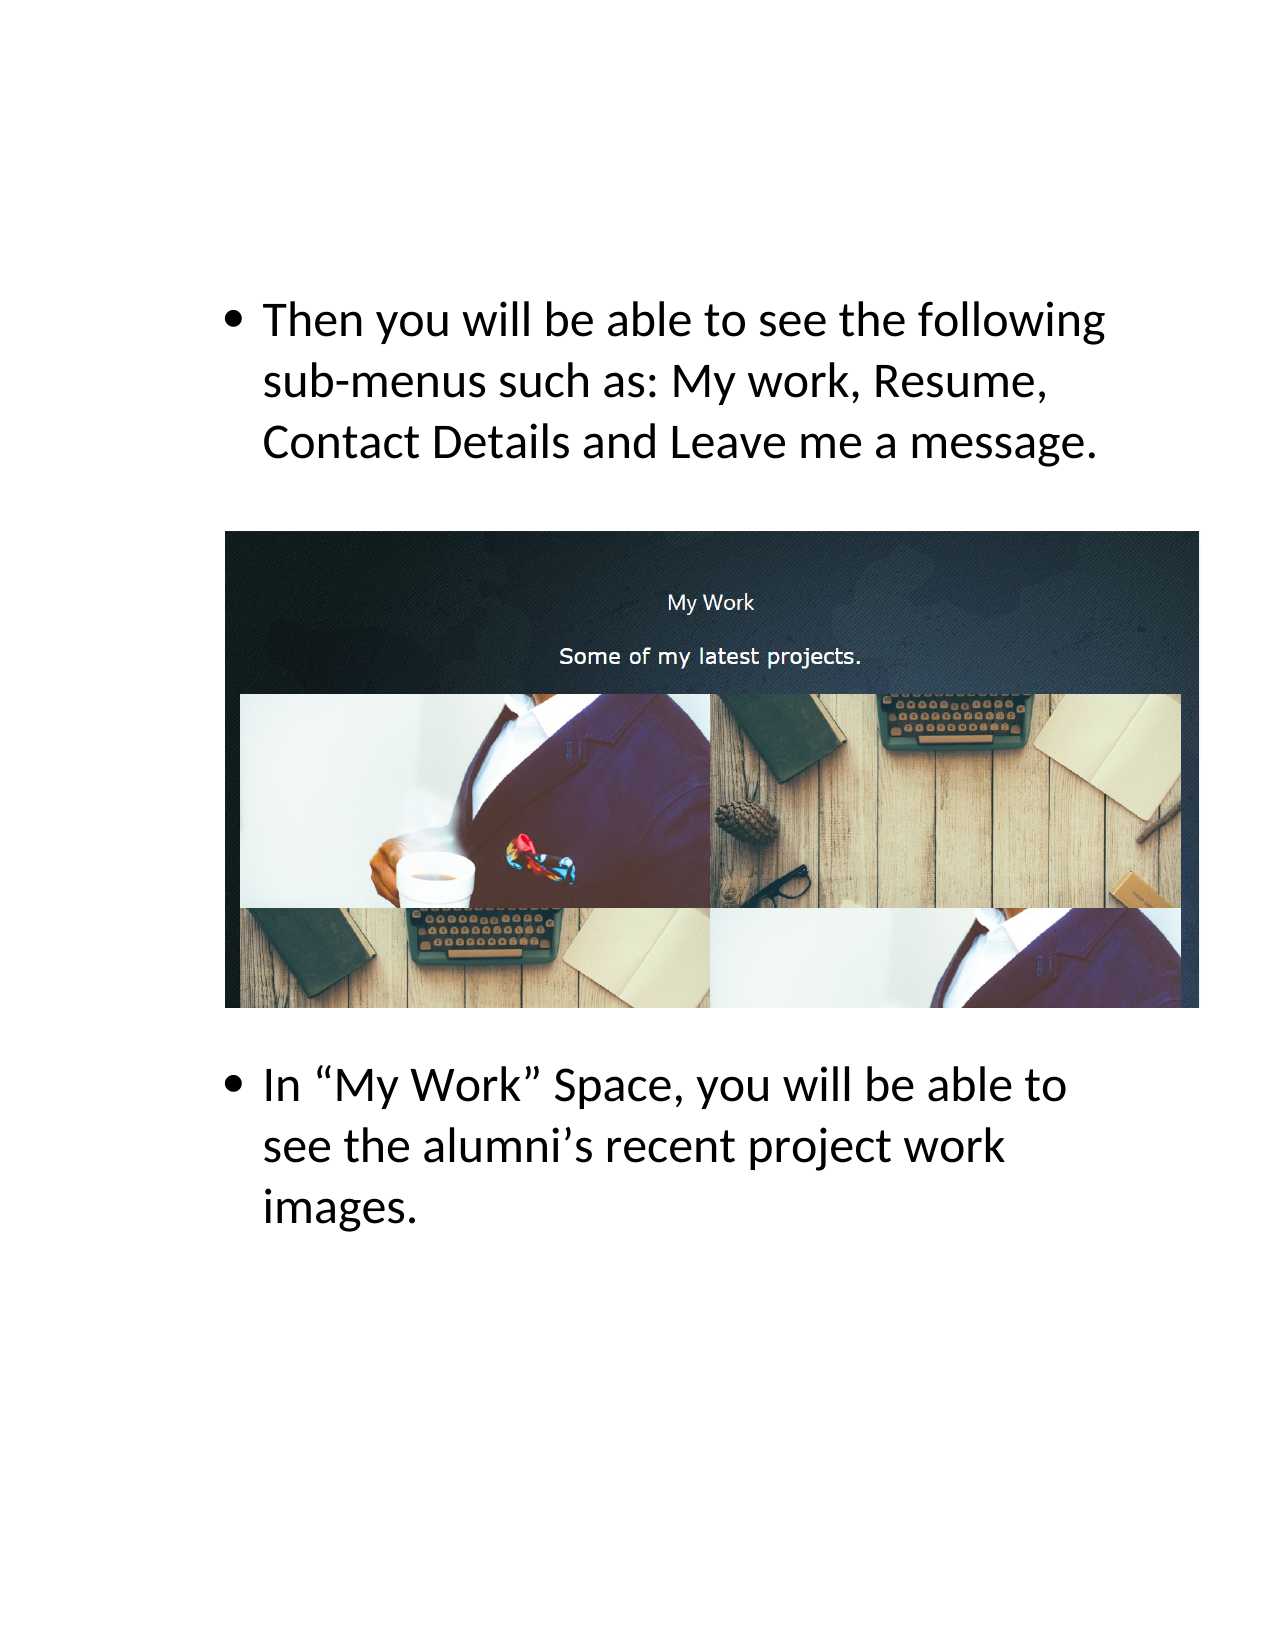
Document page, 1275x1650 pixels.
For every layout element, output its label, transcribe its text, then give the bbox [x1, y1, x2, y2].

list Then you will be able to see the following sub-menus such as: My work, Resume, Contact Details and Leave me a message. [225, 287, 1125, 471]
picture [225, 531, 1200, 1008]
list In “My Work” Space, you will be able to see the alumni’s recent project work images. [225, 1053, 1125, 1236]
